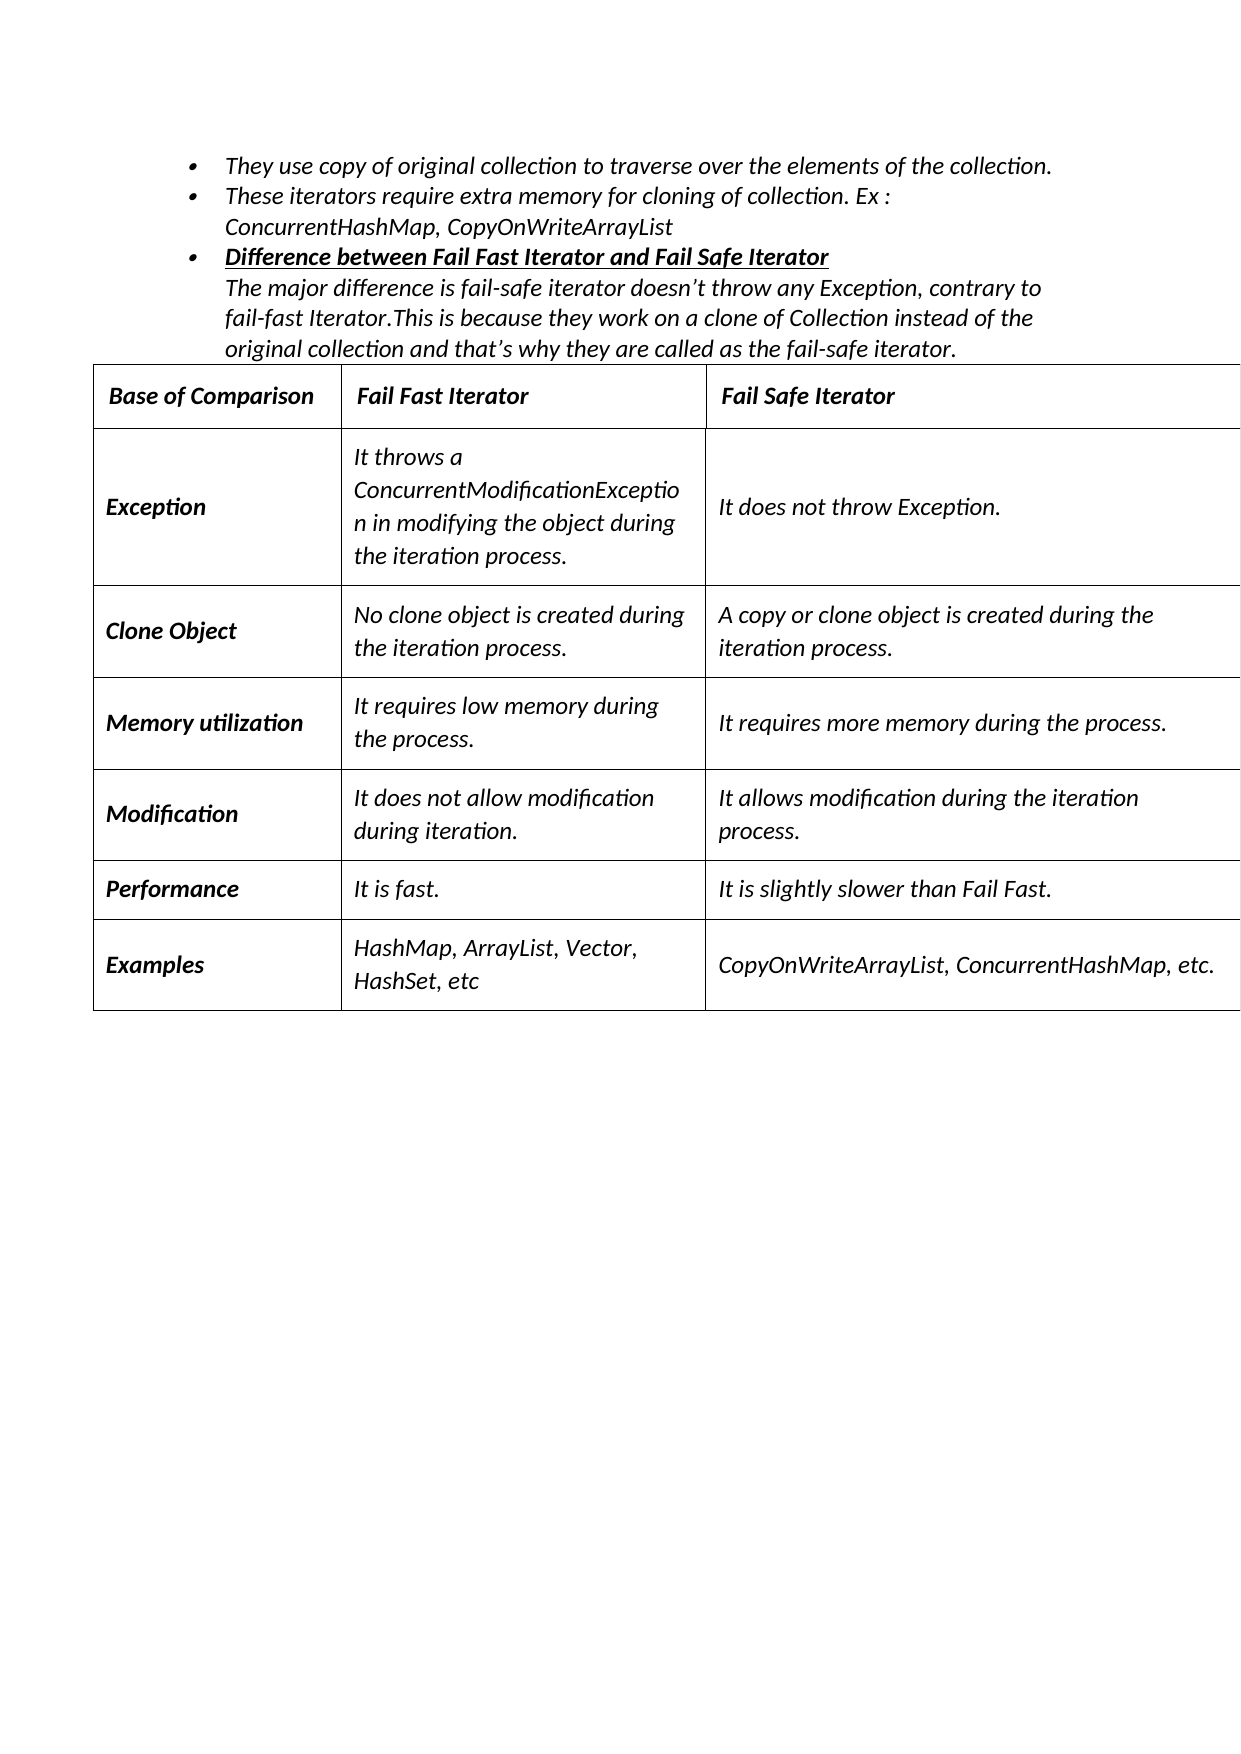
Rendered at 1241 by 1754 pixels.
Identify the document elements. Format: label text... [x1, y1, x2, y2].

table_cell It does not throw Exception. [706, 429, 1240, 585]
table_cell It is slightly slower than Fail Fast. [706, 861, 1240, 919]
table_cell HashMap, ArrayList, Vector, HashSet, etc [342, 920, 705, 1010]
list Difference between Fail Fast Iterator and Fail Safe Iterator The major difference is fail-safe iterator doesn’t throw any Exception, contrary to fail-fast Iterator.This is because they work on a clone of Collection instead of the original collection and that’s why they are called as the fail-safe iterator. [187, 242, 1090, 364]
table_cell Examples [94, 920, 341, 1010]
list These iterators require extra memory for cloning of collection. Ex : ConcurrentHashMap, CopyOnWriteArrayList [187, 181, 1090, 242]
table_cell A copy or clone object is created during the iteration process. [706, 586, 1240, 677]
table_cell CopyOnWriteArrayList, ConcurrentHashMap, etc. [706, 920, 1240, 1010]
list They use copy of original collection to traverse over the elements of the collection. [187, 150, 1090, 181]
table_cell Modification [94, 770, 341, 860]
table_cell Memory utilization [94, 678, 341, 768]
table_cell It throws a ConcurrentModificationException in modifying the object during the iteration process. [342, 429, 705, 585]
table_header Base of Comparison [94, 365, 341, 428]
table_cell Exception [94, 429, 341, 585]
table_cell It is fast. [342, 861, 705, 919]
table_cell It requires low memory during the process. [342, 678, 705, 768]
table_cell No clone object is created during the iteration process. [342, 586, 705, 677]
table_cell It requires more memory during the process. [706, 678, 1240, 768]
table_cell Performance [94, 861, 341, 919]
table_header Fail Fast Iterator [342, 365, 706, 428]
table_header Fail Safe Iterator [707, 365, 1240, 428]
table_cell It does not allow modification during iteration. [342, 770, 705, 860]
table_cell Clone Object [94, 586, 341, 677]
table_cell It allows modification during the iteration process. [706, 770, 1240, 860]
